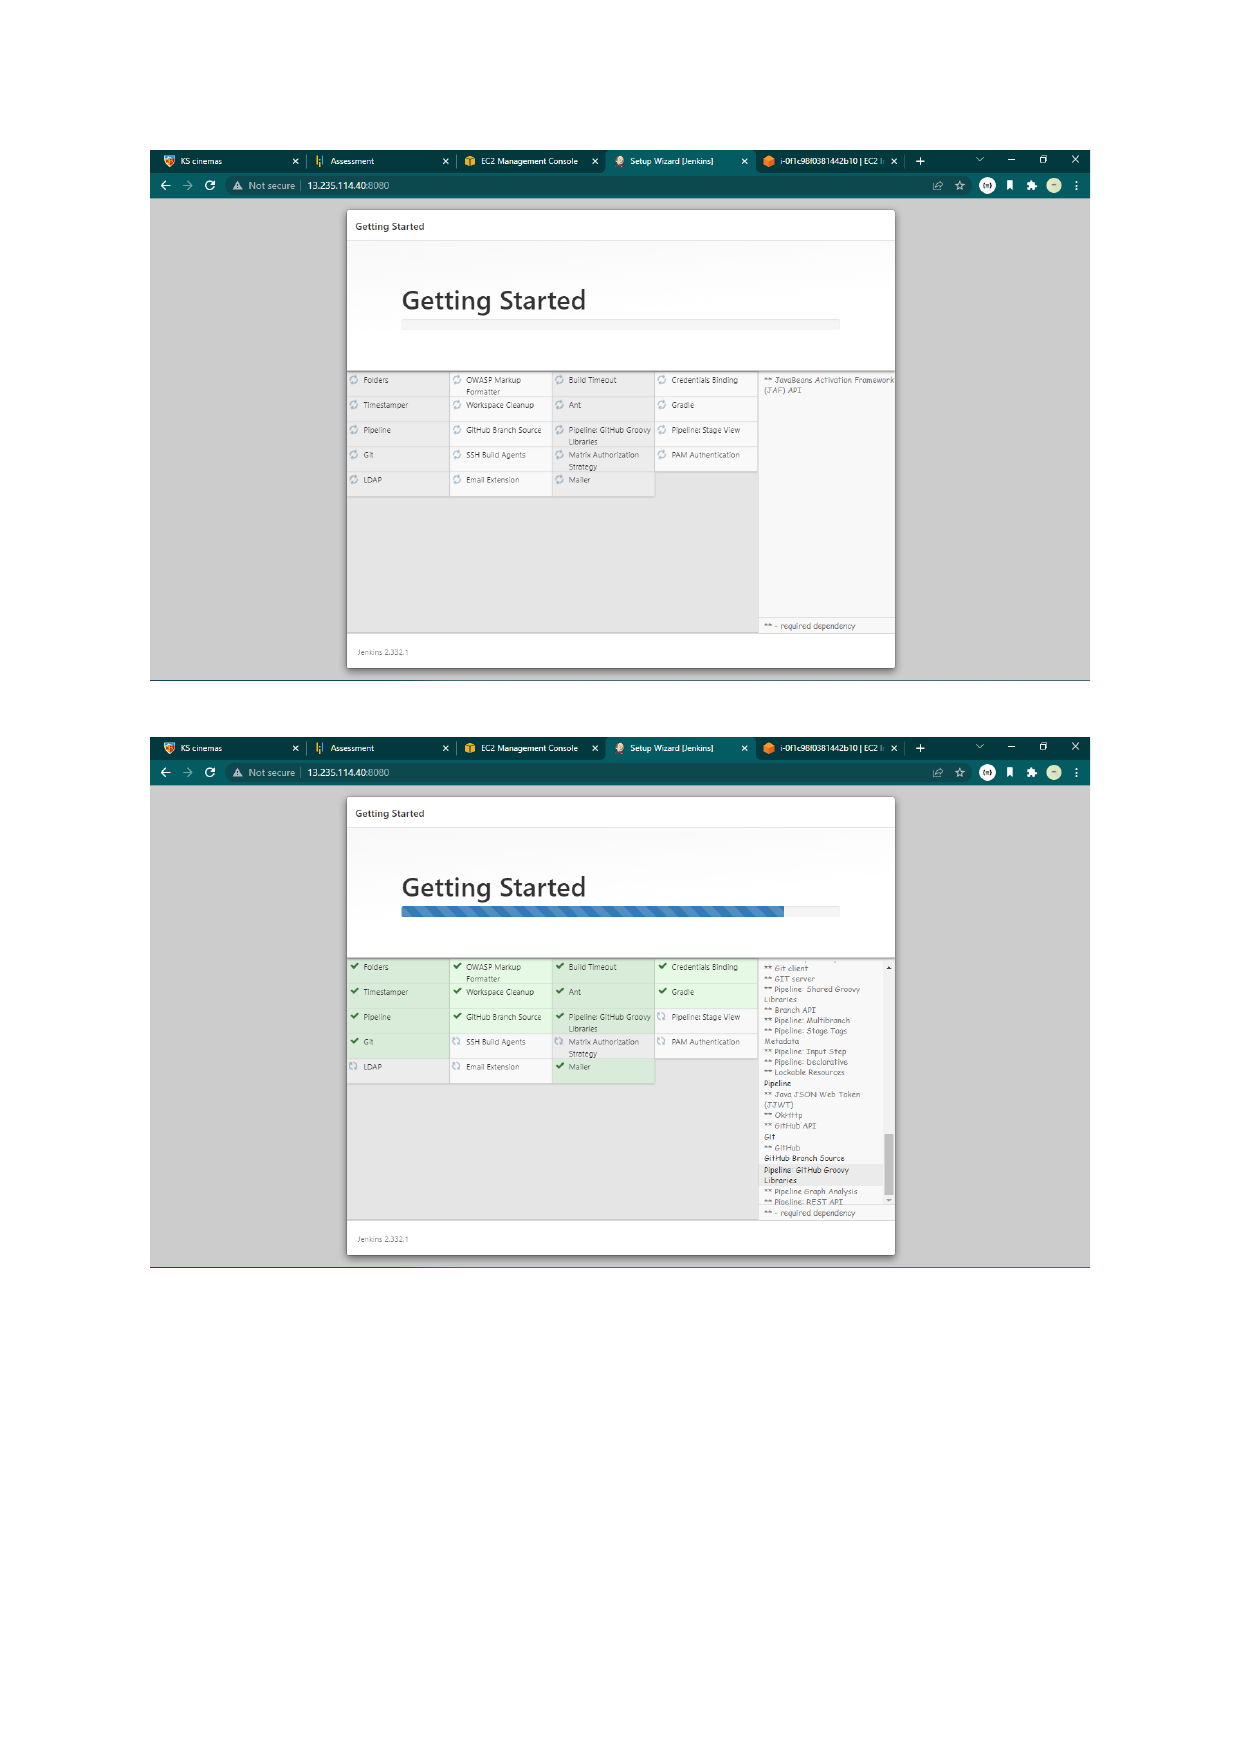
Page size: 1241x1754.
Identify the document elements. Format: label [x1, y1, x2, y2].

picture [150, 150, 1091, 681]
picture [150, 737, 1091, 1268]
